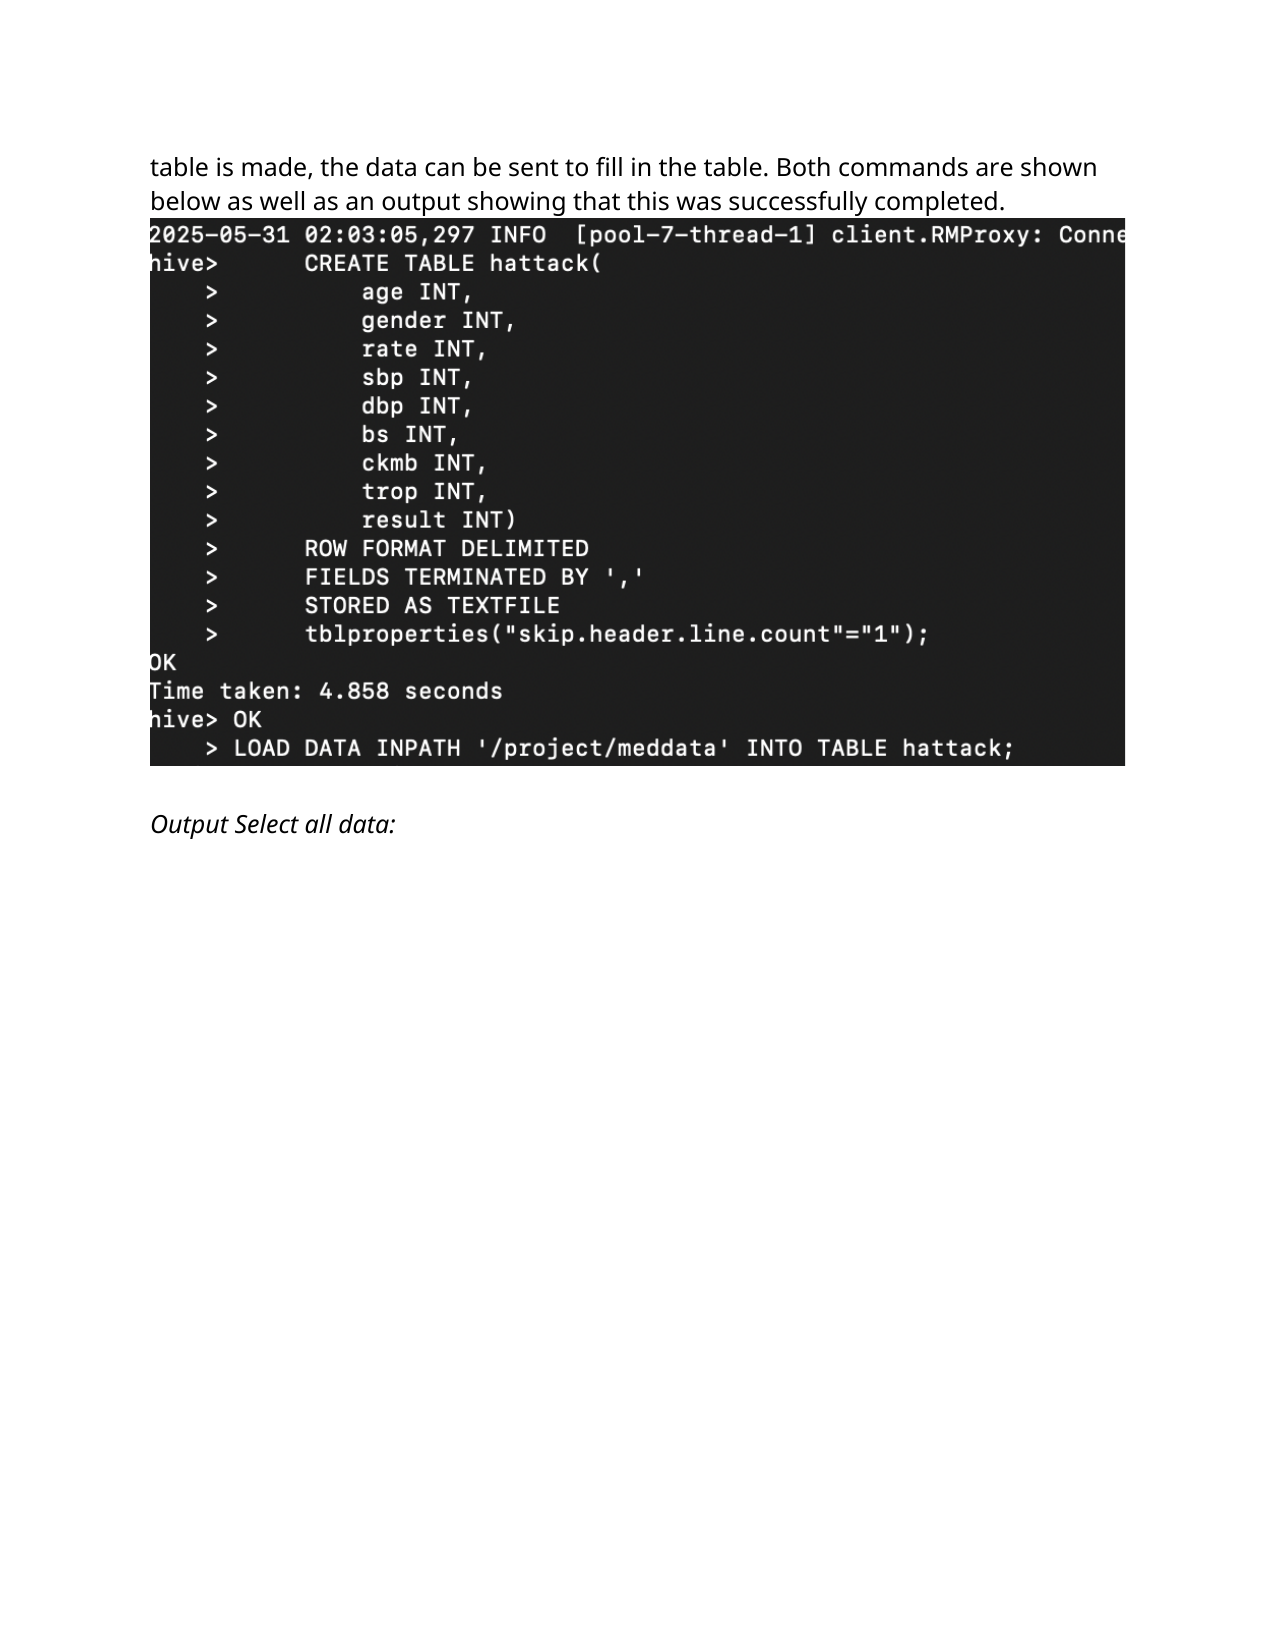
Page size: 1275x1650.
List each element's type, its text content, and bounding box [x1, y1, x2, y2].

text Output Select all data: [150, 807, 1125, 841]
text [150, 150, 1125, 218]
picture [150, 218, 1125, 766]
